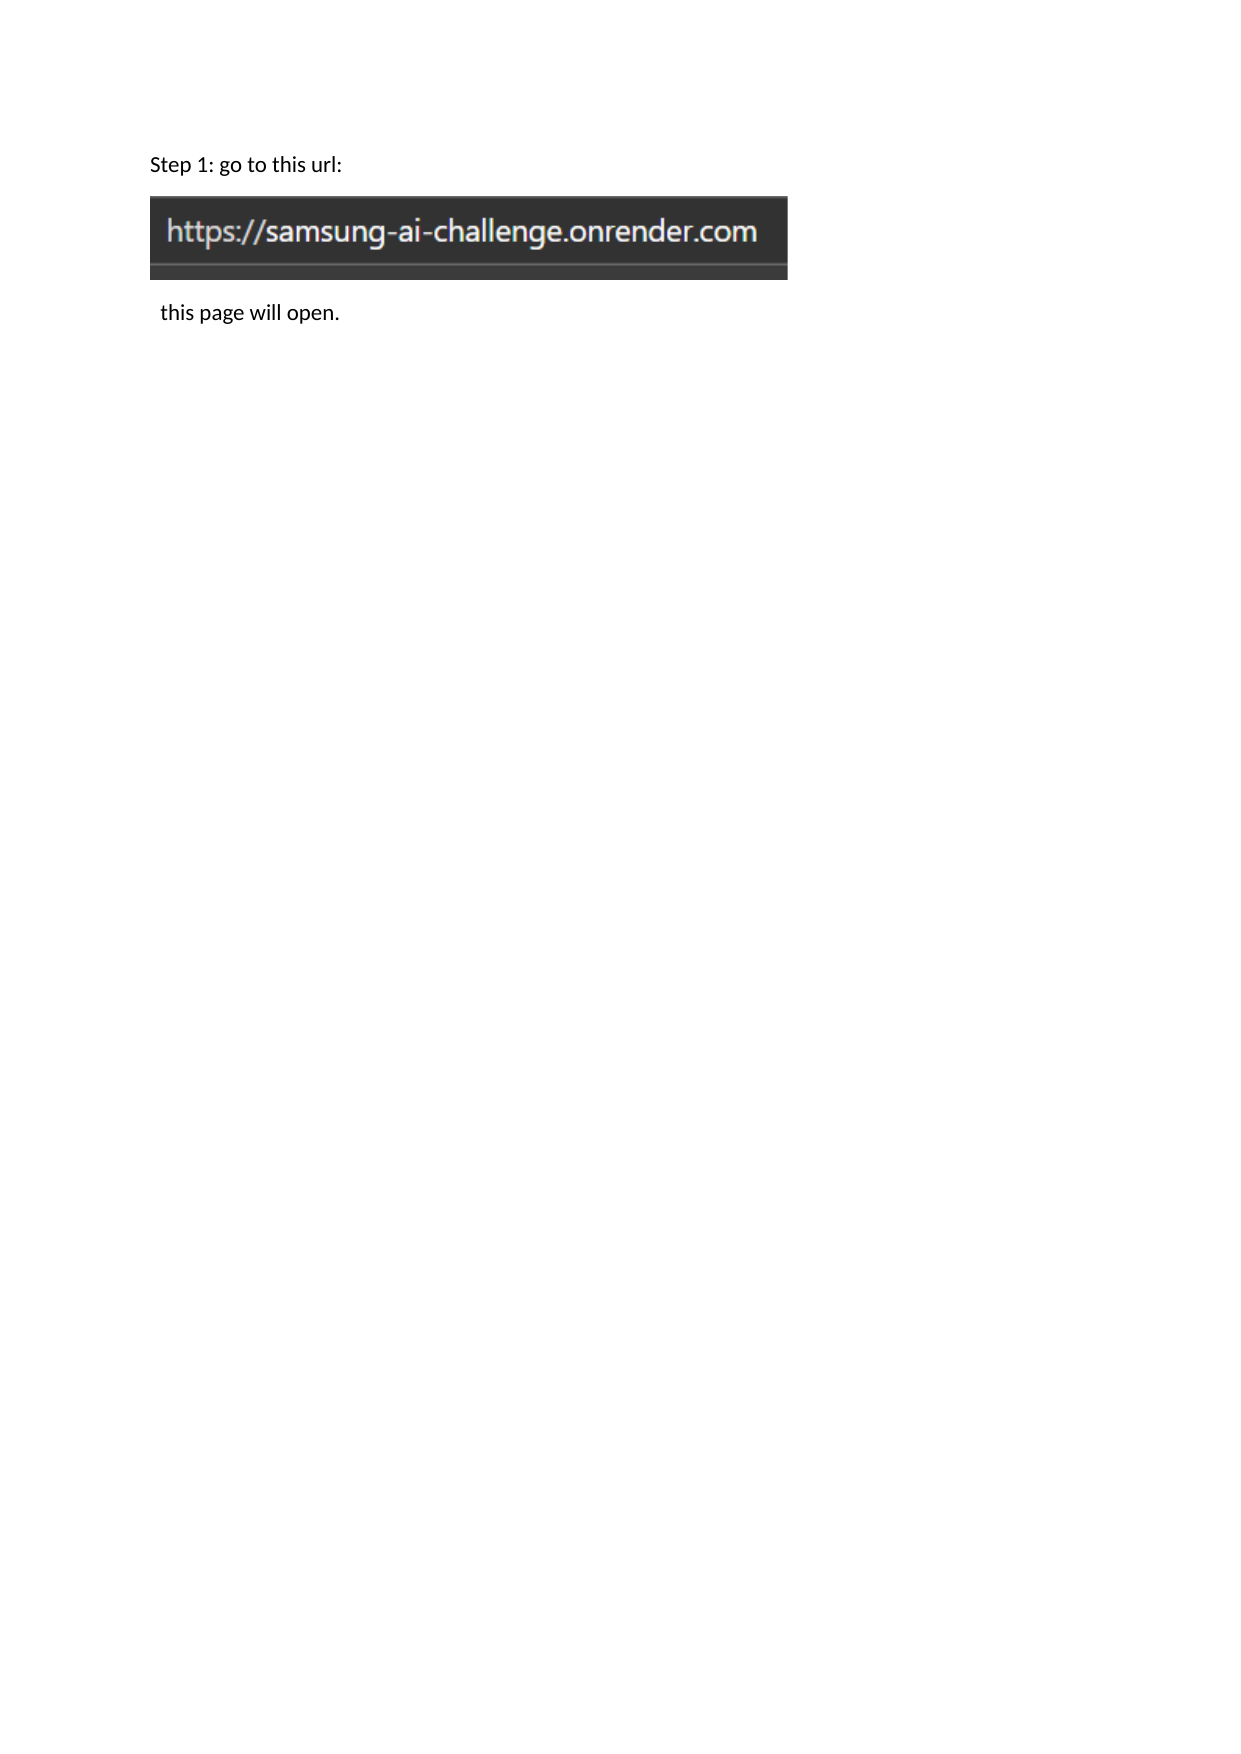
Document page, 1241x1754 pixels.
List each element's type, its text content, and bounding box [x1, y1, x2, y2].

picture [150, 196, 788, 280]
text this page will open. [150, 298, 1090, 327]
text Step 1: go to this url: [150, 150, 1090, 178]
